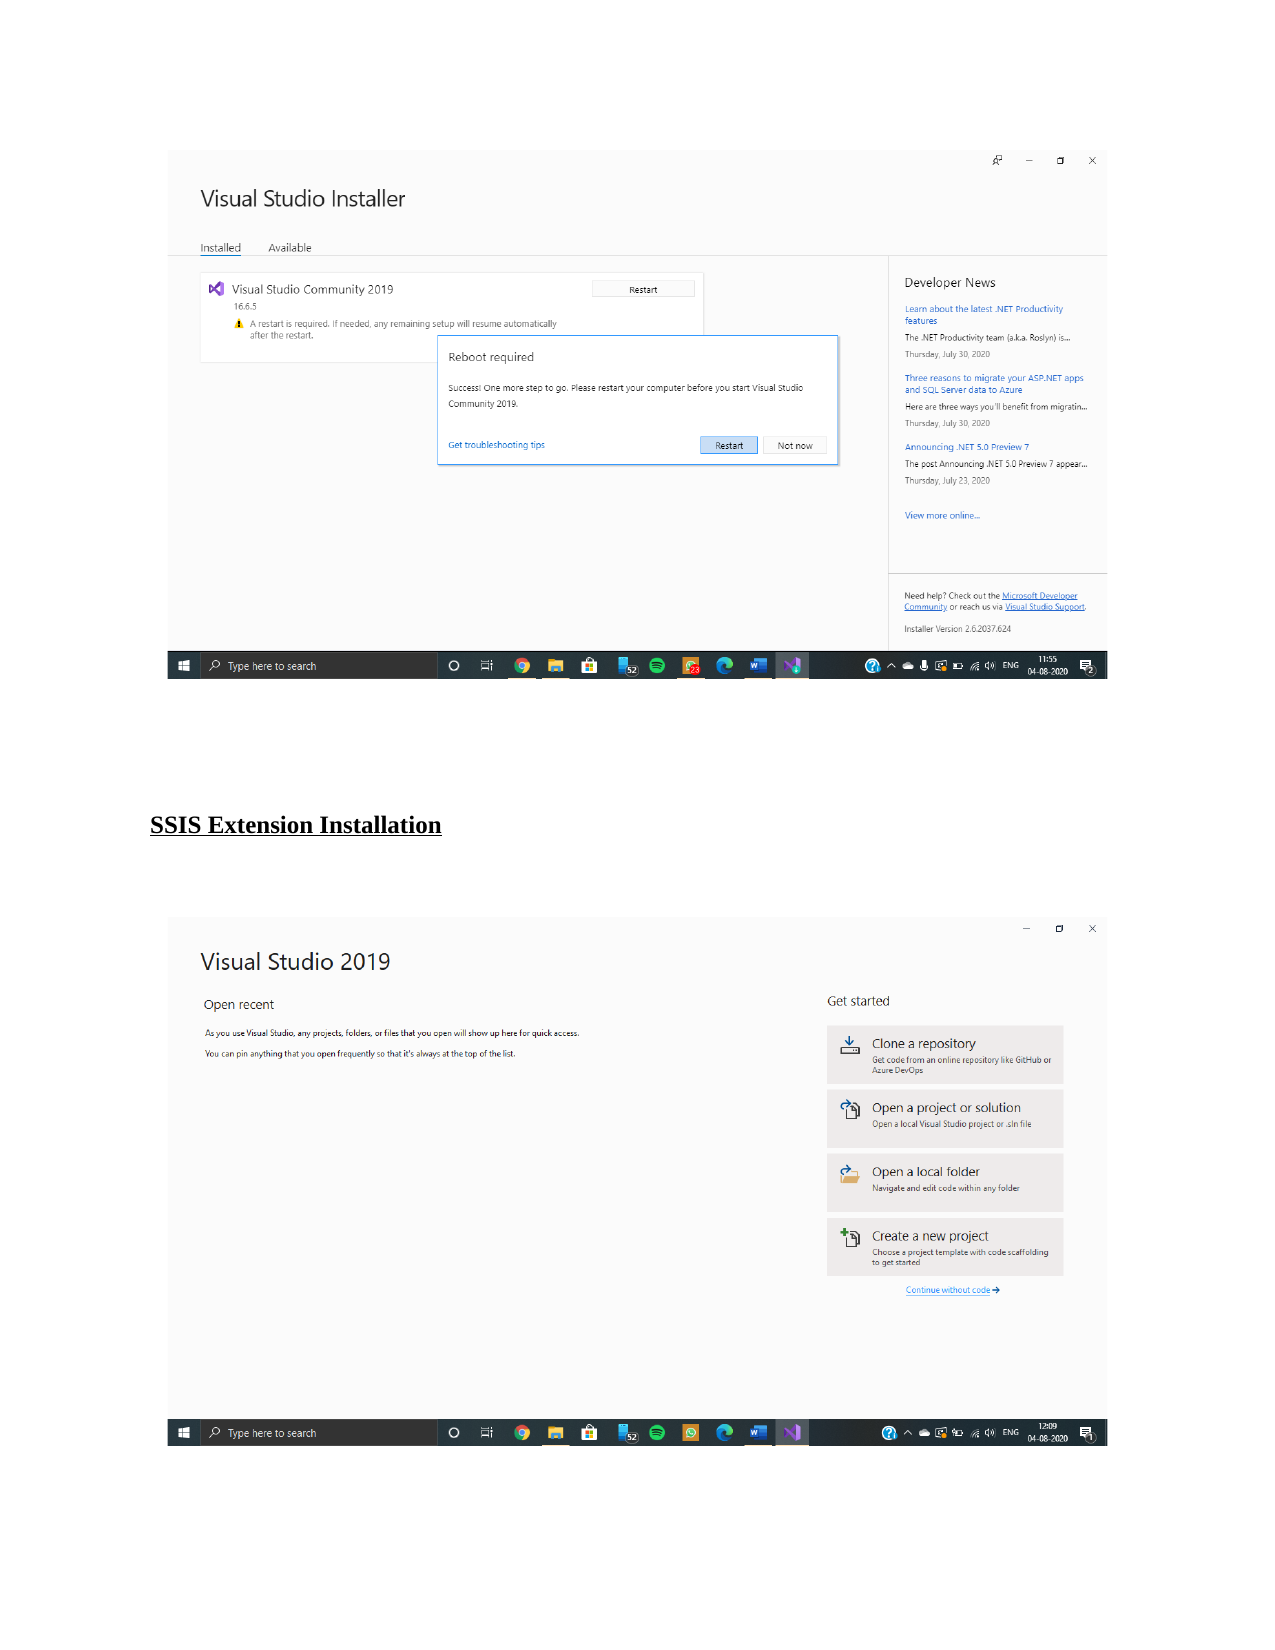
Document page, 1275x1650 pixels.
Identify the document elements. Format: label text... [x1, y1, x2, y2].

picture [167, 150, 1108, 679]
text SSIS Extension Installation [150, 810, 1125, 838]
picture [167, 917, 1108, 1446]
